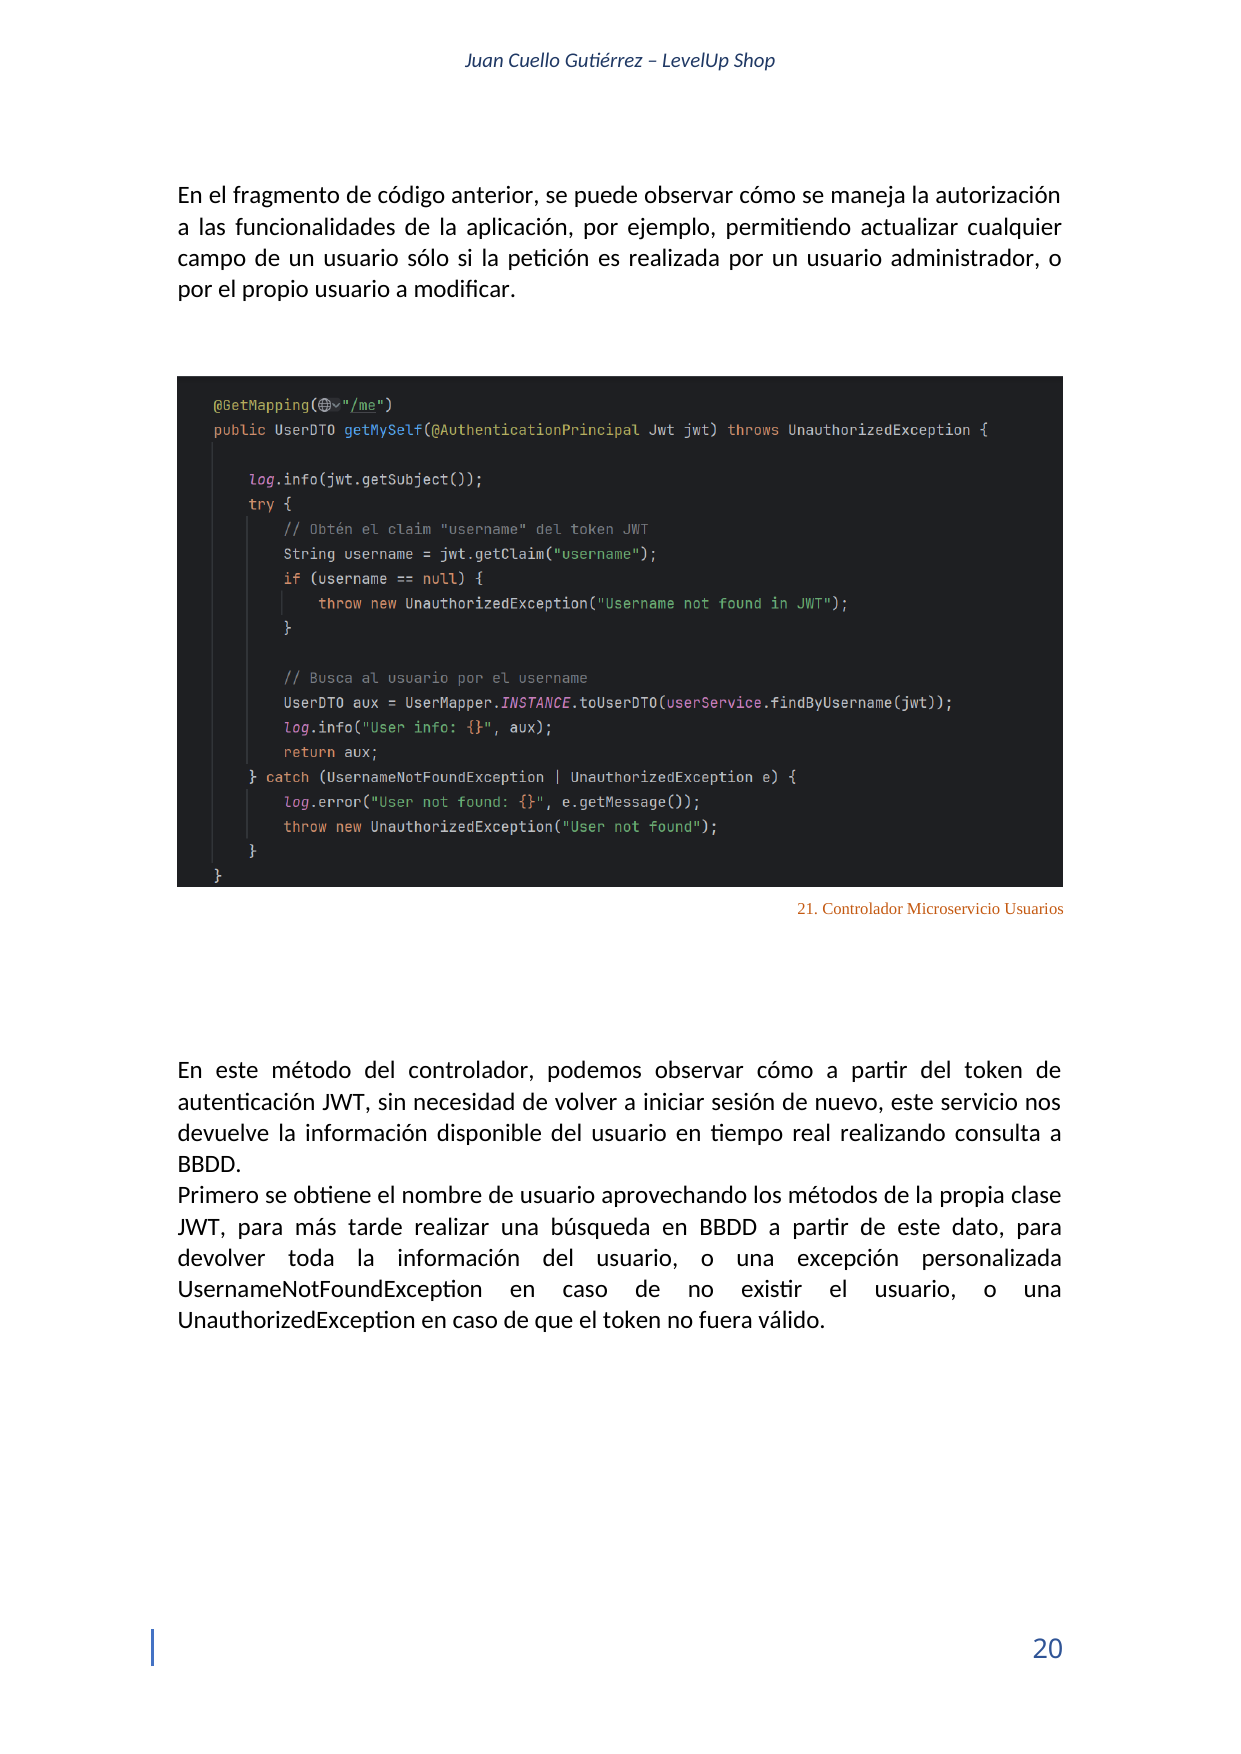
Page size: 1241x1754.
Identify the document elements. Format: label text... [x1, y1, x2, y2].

text En este método del controlador, podemos observar cómo a partir del token de autenticación JWT, sin necesidad de volver a iniciar sesión de nuevo, este servicio nos devuelve la información disponible del usuario en tiempo real realizando consulta a BBDD. [177, 1054, 1063, 1179]
text En el fragmento de código anterior, se puede observar cómo se maneja la autorización a las funcionalidades de la aplicación, por ejemplo, permitiendo actualizar cualquier campo de un usuario sólo si la petición es realizada por un usuario administrador, o por el propio usuario a modificar. [177, 179, 1063, 304]
text Primero se obtiene el nombre de usuario aprovechando los métodos de la propia clase JWT, para más tarde realizar una búsqueda en BBDD a partir de este dato, para devolver toda la información del usuario, o una excepción personalizada UsernameNotFoundException en caso de no existir el usuario, o una UnauthorizedException en caso de que el token no fuera válido. [177, 1179, 1063, 1335]
picture [177, 376, 1063, 887]
